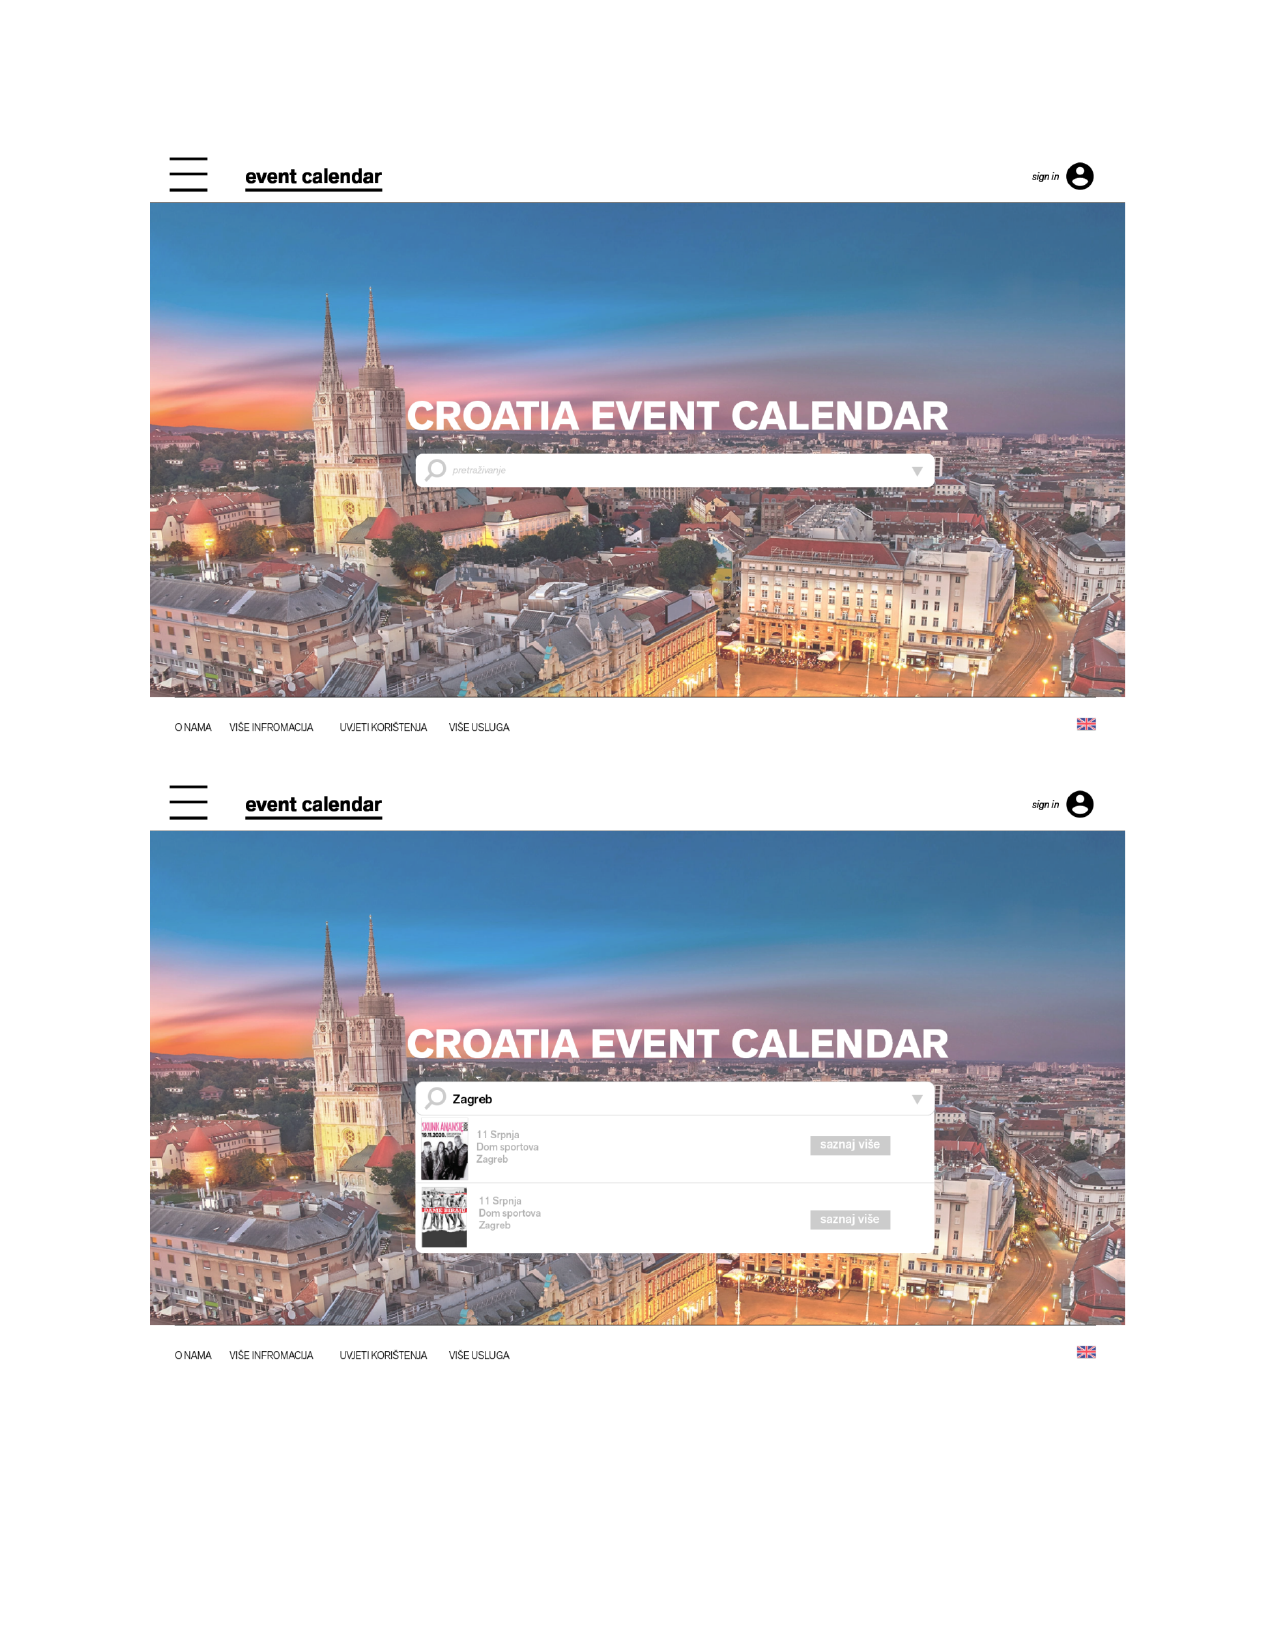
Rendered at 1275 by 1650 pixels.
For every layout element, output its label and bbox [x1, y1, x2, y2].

picture [150, 777, 1125, 1381]
picture [150, 150, 1125, 753]
